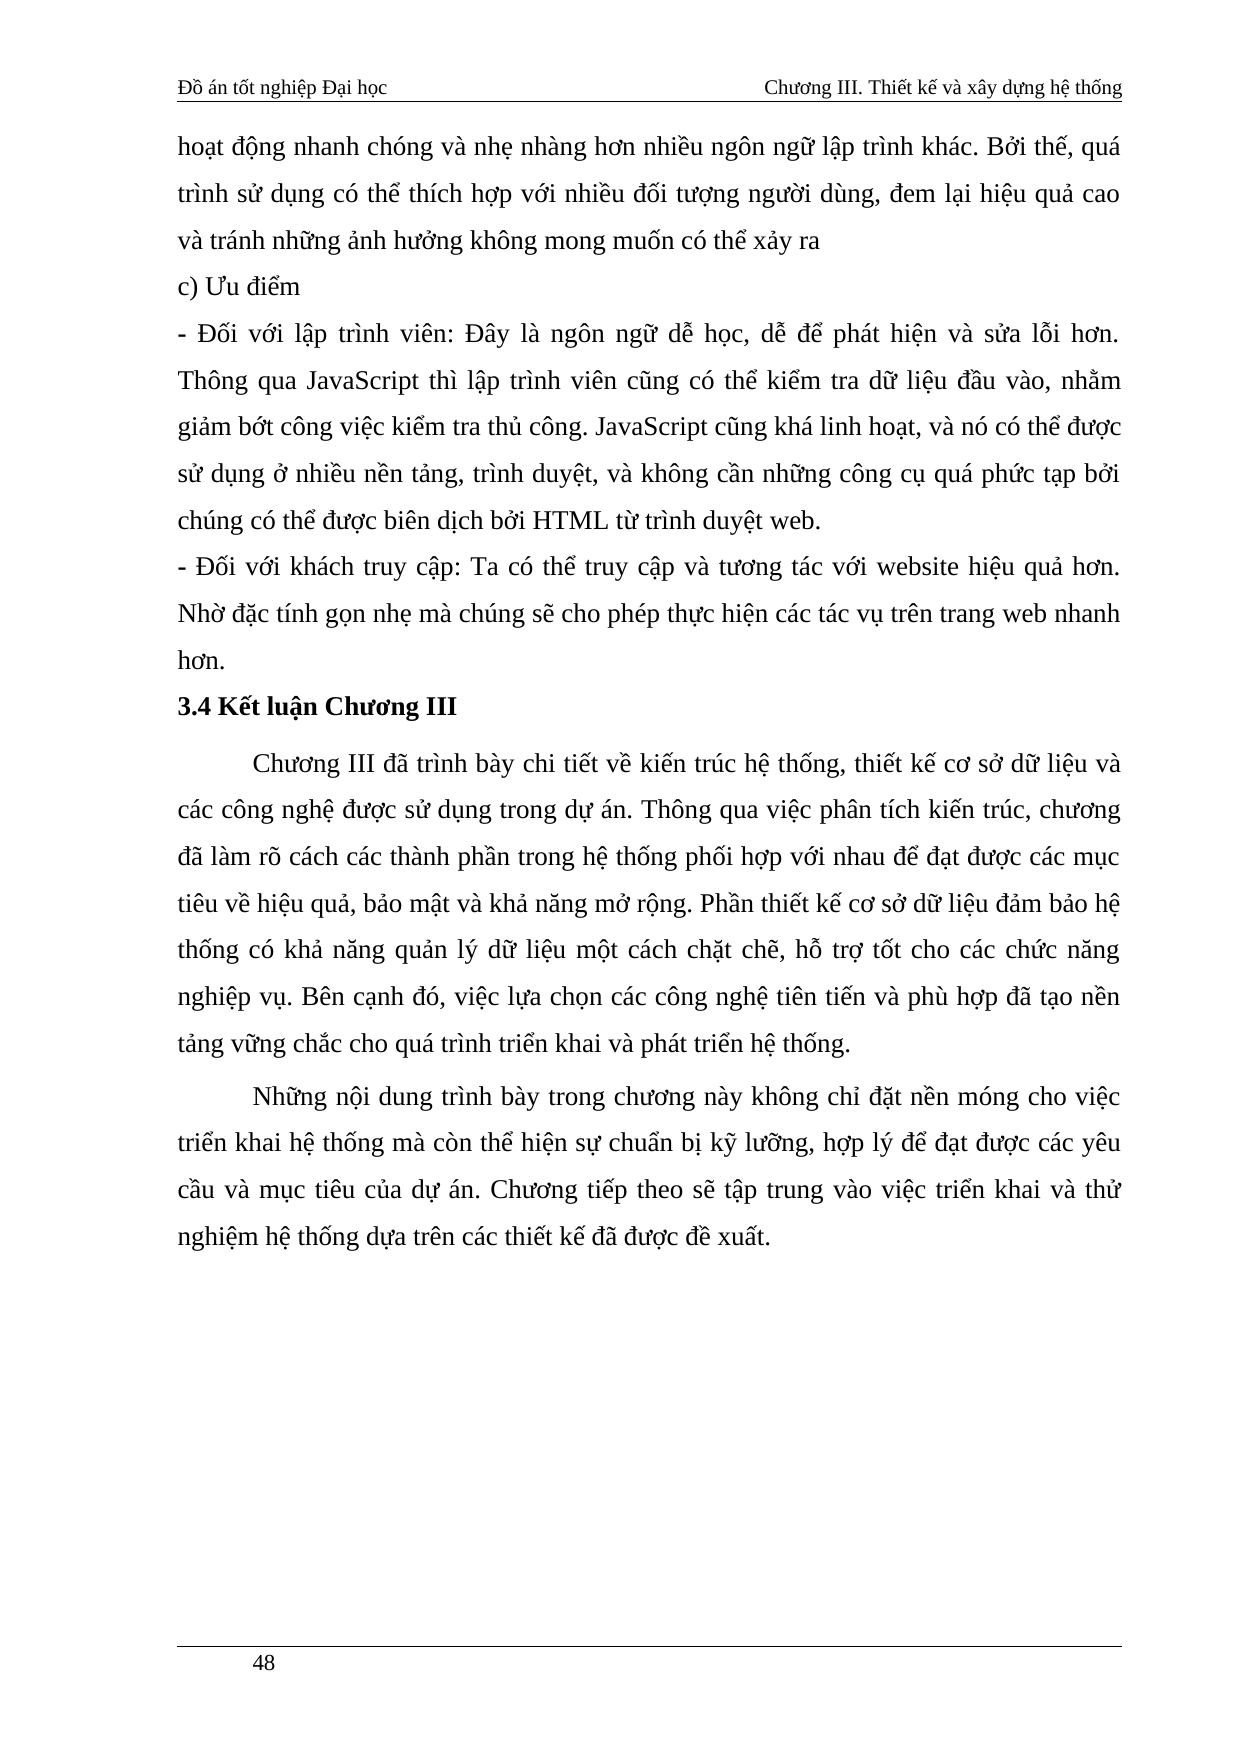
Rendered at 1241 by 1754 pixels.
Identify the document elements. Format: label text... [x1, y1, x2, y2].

text Những nội dung trình bày trong chương này không chỉ đặt nền móng cho việc triển khai hệ thống mà còn thể hiện sự chuẩn bị kỹ lưỡng, hợp lý để đạt được các yêu cầu và mục tiêu của dự án. Chương tiếp theo sẽ tập trung vào việc triển khai và thử nghiệm hệ thống dựa trên các thiết kế đã được đề xuất. [177, 1080, 1122, 1251]
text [177, 130, 1122, 255]
text Chương III đã trình bày chi tiết về kiến trúc hệ thống, thiết kế cơ sở dữ liệu và các công nghệ được sử dụng trong dự án. Thông qua việc phân tích kiến trúc, chương đã làm rõ cách các thành phần trong hệ thống phối hợp với nhau để đạt được các mục tiêu về hiệu quả, bảo mật và khả năng mở rộng. Phần thiết kế cơ sở dữ liệu đảm bảo hệ thống có khả năng quản lý dữ liệu một cách chặt chẽ, hỗ trợ tốt cho các chức năng nghiệp vụ. Bên cạnh đó, việc lựa chọn các công nghệ tiên tiến và phù hợp đã tạo nền tảng vững chắc cho quá trình triển khai và phát triển hệ thống. [177, 747, 1122, 1058]
text - Đối với lập trình viên: Đây là ngôn ngữ dễ học, dễ để phát hiện và sửa lỗi hơn. Thông qua JavaScript thì lập trình viên cũng có thể kiểm tra dữ liệu đầu vào, nhằm giảm bớt công việc kiểm tra thủ công. JavaScript cũng khá linh hoạt, và nó có thể được sử dụng ở nhiều nền tảng, trình duyệt, và không cần những công cụ quá phức tạp bởi chúng có thể được biên dịch bởi HTML từ trình duyệt web. [177, 317, 1122, 535]
text c) Ưu điểm [177, 270, 1122, 302]
text - Đối với khách truy cập: Ta có thể truy cập và tương tác với website hiệu quả hơn. Nhờ đặc tính gọn nhẹ mà chúng sẽ cho phép thực hiện các tác vụ trên trang web nhanh hơn. [177, 550, 1122, 675]
subtitle 3.4 Kết luận Chương III [177, 690, 1122, 722]
